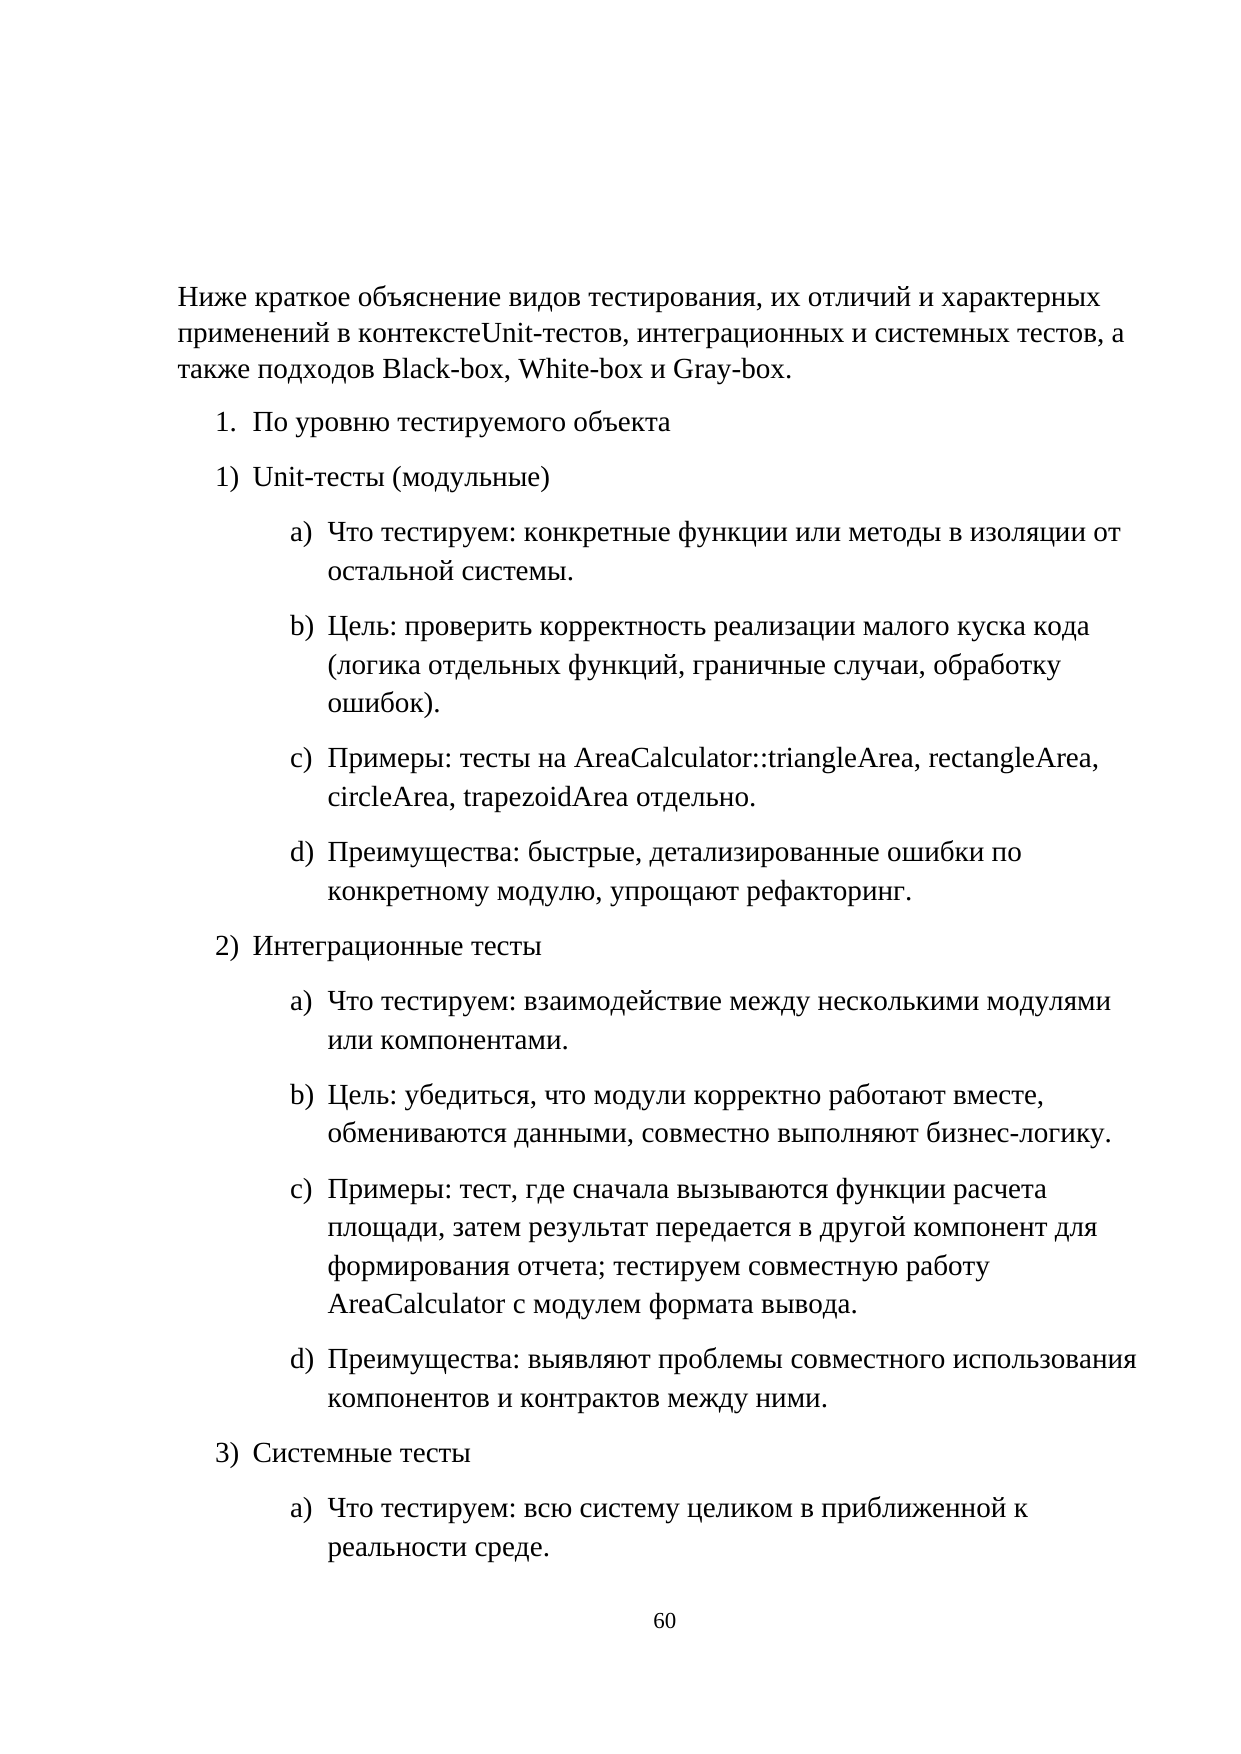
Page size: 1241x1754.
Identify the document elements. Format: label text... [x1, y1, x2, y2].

list Unit-тесты (модульные) [215, 459, 1152, 493]
list По уровню тестируемого объекта [215, 404, 1152, 438]
list Интеграционные тесты [215, 928, 1152, 962]
text Ниже краткое объяснение видов тестирования, их отличий и характерных применений в контекстеUnit-тестов, интеграционных и системных тестов, а также подходов Black-box, White-box и Gray-box. [177, 279, 1152, 385]
list Преимущества: выявляют проблемы совместного использования компонентов и контрактов между ними. [290, 1342, 1152, 1414]
list Цель: проверить корректность реализации малого куска кода (логика отдельных функций, граничные случаи, обработку ошибок). [290, 608, 1152, 719]
list Что тестируем: взаимодействие между несколькими модулями или компонентами. [290, 983, 1152, 1055]
list Что тестируем: конкретные функции или методы в изоляции от остальной системы. [290, 514, 1152, 587]
list Что тестируем: всю систему целиком в приближенной к реальности среде. [290, 1491, 1152, 1563]
list Цель: убедиться, что модули корректно работают вместе, обмениваются данными, совместно выполняют бизнес-логику. [290, 1077, 1152, 1149]
list Примеры: тесты на AreaCalculator::triangleArea, rectangleArea, circleArea, trapezoidArea отдельно. [290, 741, 1152, 813]
list Системные тесты [215, 1435, 1152, 1469]
list Примеры: тест, где сначала вызываются функции расчета площади, затем результат передается в другой компонент для формирования отчета; тестируем совместную работу AreaCalculator с модулем формата вывода. [290, 1171, 1152, 1320]
list Преимущества: быстрые, детализированные ошибки по конкретному модулю, упрощают рефакторинг. [290, 834, 1152, 906]
